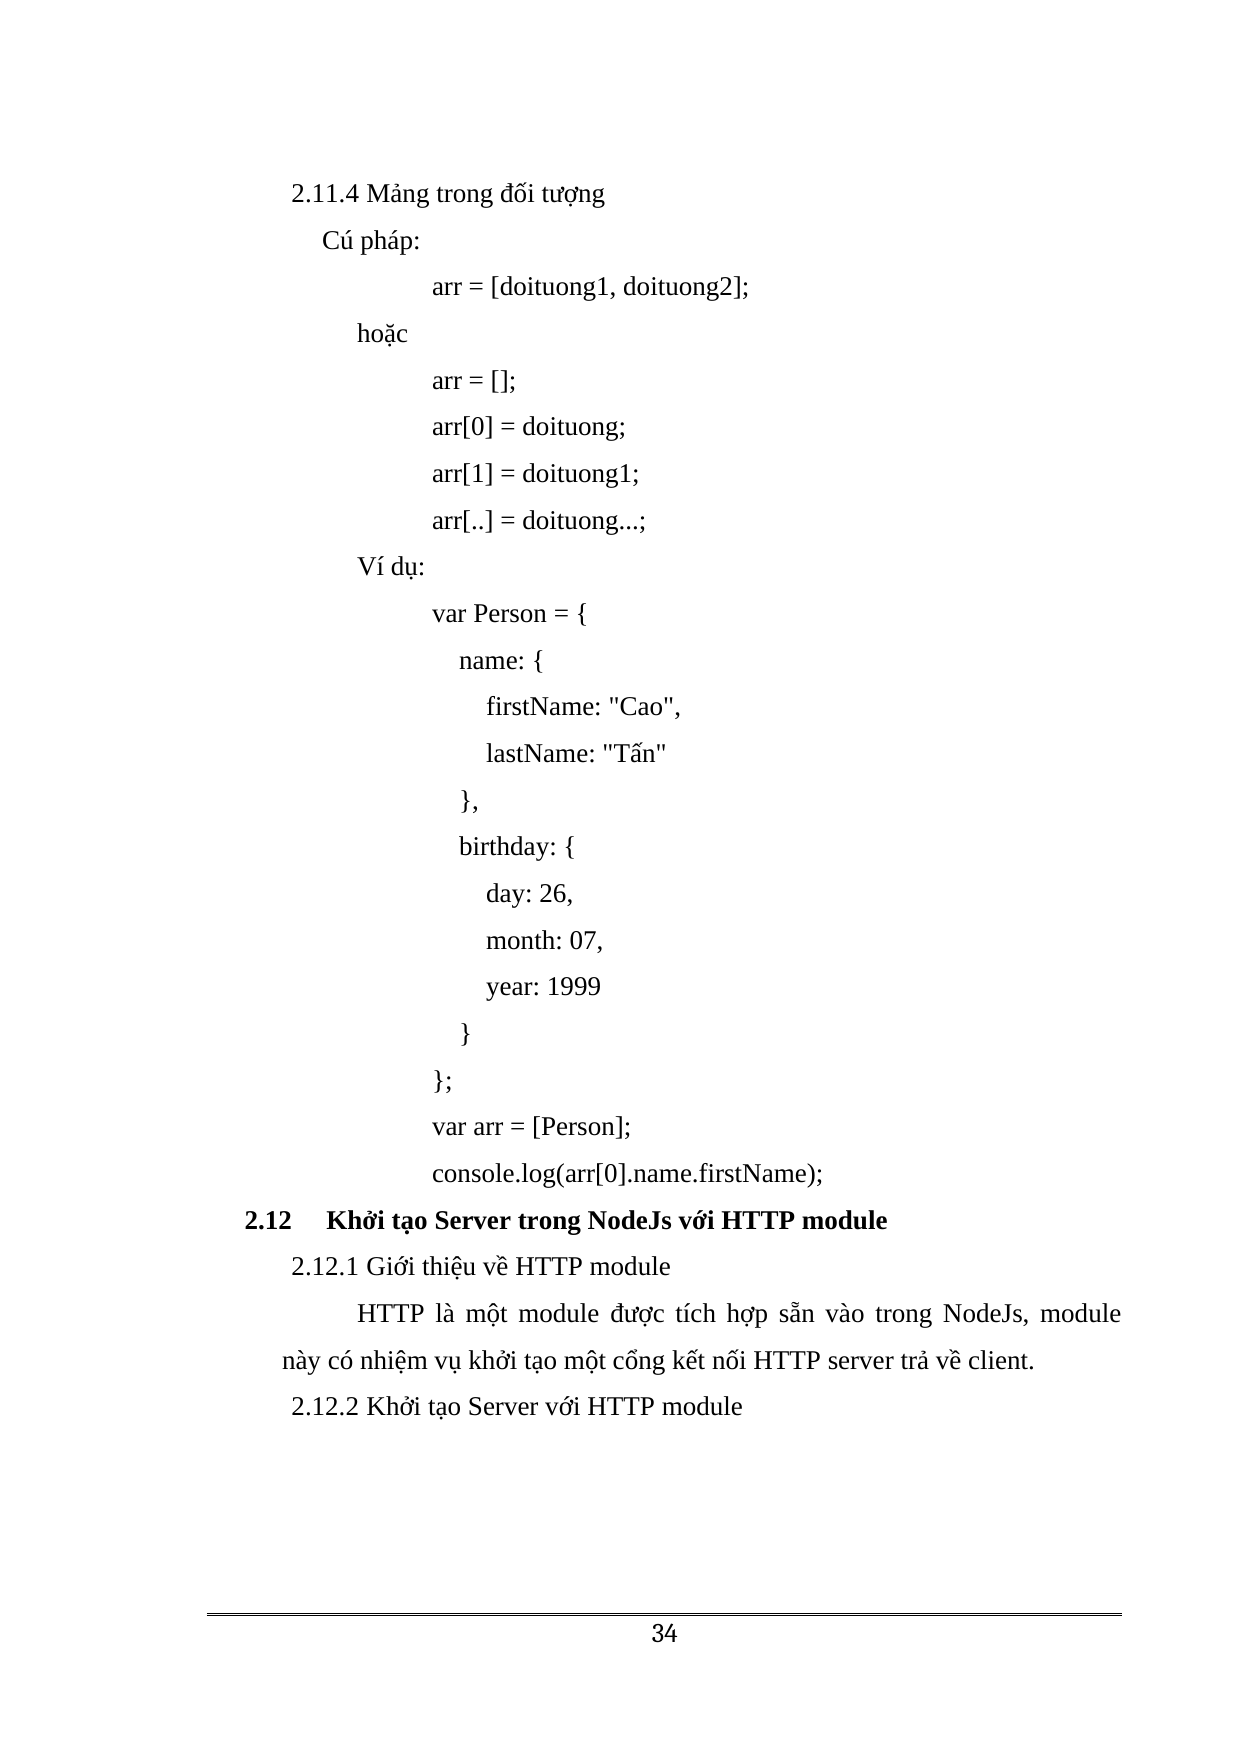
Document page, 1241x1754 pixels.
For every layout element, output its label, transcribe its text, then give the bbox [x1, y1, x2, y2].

text } [432, 1017, 1122, 1048]
list hoặc [322, 317, 1122, 348]
list arr = [doituong1, doituong2]; [322, 271, 1122, 302]
list Giới thiệu về HTTP module [291, 1251, 1122, 1282]
text var arr = [Person]; [432, 1111, 1122, 1142]
text console.log(arr[0].name.firstName); [432, 1157, 1122, 1188]
list arr[1] = doituong1; [432, 457, 1122, 488]
list arr[0] = doituong; [432, 411, 1122, 442]
text }; [432, 1064, 1122, 1095]
list arr[..] = doituong...; [432, 504, 1122, 535]
text }, [432, 784, 1122, 815]
text firstName: "Cao", [432, 691, 1122, 722]
text var Person = { [207, 597, 1122, 628]
text birthday: { [432, 831, 1122, 862]
list Khởi tạo Server với HTTP module [291, 1391, 1122, 1422]
list Khởi tạo Server trong NodeJs với HTTP module [244, 1204, 1122, 1235]
text month: 07, [432, 924, 1122, 955]
text year: 1999 [432, 971, 1122, 1002]
list Mảng trong đối tượng [291, 177, 1122, 208]
text lastName: "Tấn" [432, 737, 1122, 768]
list arr = []; [322, 364, 1122, 395]
list Cú pháp: [322, 224, 1122, 255]
text day: 26, [432, 877, 1122, 908]
text name: { [432, 644, 1122, 675]
text Ví dụ: [207, 551, 1122, 582]
list HTTP là một module được tích hợp sẵn vào trong NodeJs, module này có nhiệm vụ khởi tạo một cổng kết nối HTTP server trả về client. [282, 1297, 1122, 1375]
